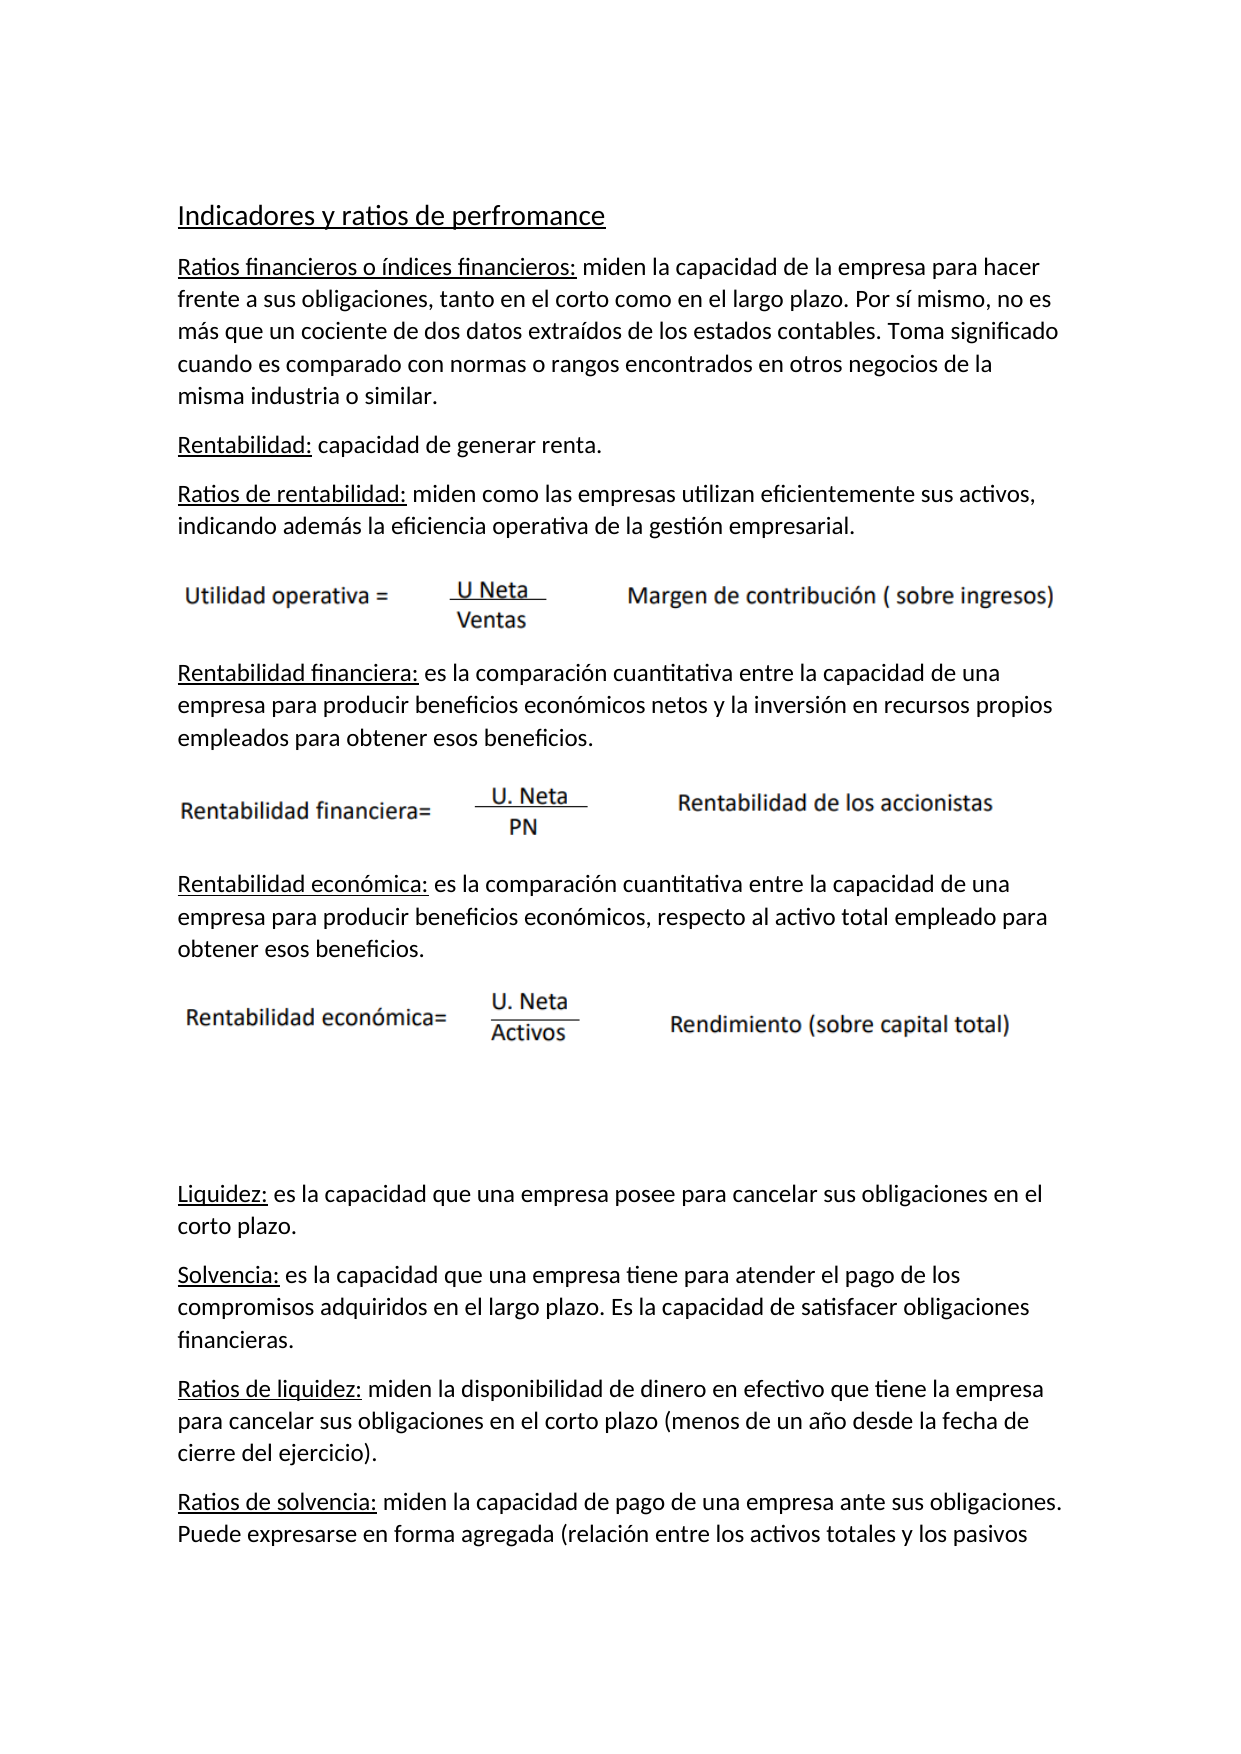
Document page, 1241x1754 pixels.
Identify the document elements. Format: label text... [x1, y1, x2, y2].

text Solvencia: es la capacidad que una empresa tiene para atender el pago de los compromisos adquiridos en el largo plazo. Es la capacidad de satisfacer obligaciones financieras. [177, 1259, 1063, 1354]
text Liquidez: es la capacidad que una empresa posee para cancelar sus obligaciones en el corto plazo. [177, 1178, 1063, 1241]
text Rentabilidad: capacidad de generar renta. [177, 429, 1063, 459]
text Indicadores y ratios de perfromance [177, 197, 1063, 232]
text Ratios de rentabilidad: miden como las empresas utilizan eficientemente sus activos, indicando además la eficiencia operativa de la gestión empresarial. [177, 478, 1063, 541]
picture [177, 983, 1064, 1057]
text Ratios de liquidez: miden la disponibilidad de dinero en efectivo que tiene la empresa para cancelar sus obligaciones en el corto plazo (menos de un año desde la fecha de cierre del ejercicio). [177, 1373, 1063, 1468]
text Rentabilidad financiera: es la comparación cuantitativa entre la capacidad de una empresa para producir beneficios económicos netos y la inversión en recursos propios empleados para obtener esos beneficios. [177, 657, 1063, 752]
text Ratios financieros o índices financieros: miden la capacidad de la empresa para hacer frente a sus obligaciones, tanto en el corto como en el largo plazo. Por sí mismo, no es más que un cociente de dos datos extraídos de los estados contables. Toma significado cuando es comparado con normas o rangos encontrados en otros negocios de la misma industria o similar. [177, 251, 1063, 411]
picture [177, 771, 1064, 843]
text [177, 1486, 1063, 1549]
picture [176, 562, 1063, 638]
text Rentabilidad económica: es la comparación cuantitativa entre la capacidad de una empresa para producir beneficios económicos, respecto al activo total empleado para obtener esos beneficios. [177, 869, 1063, 964]
